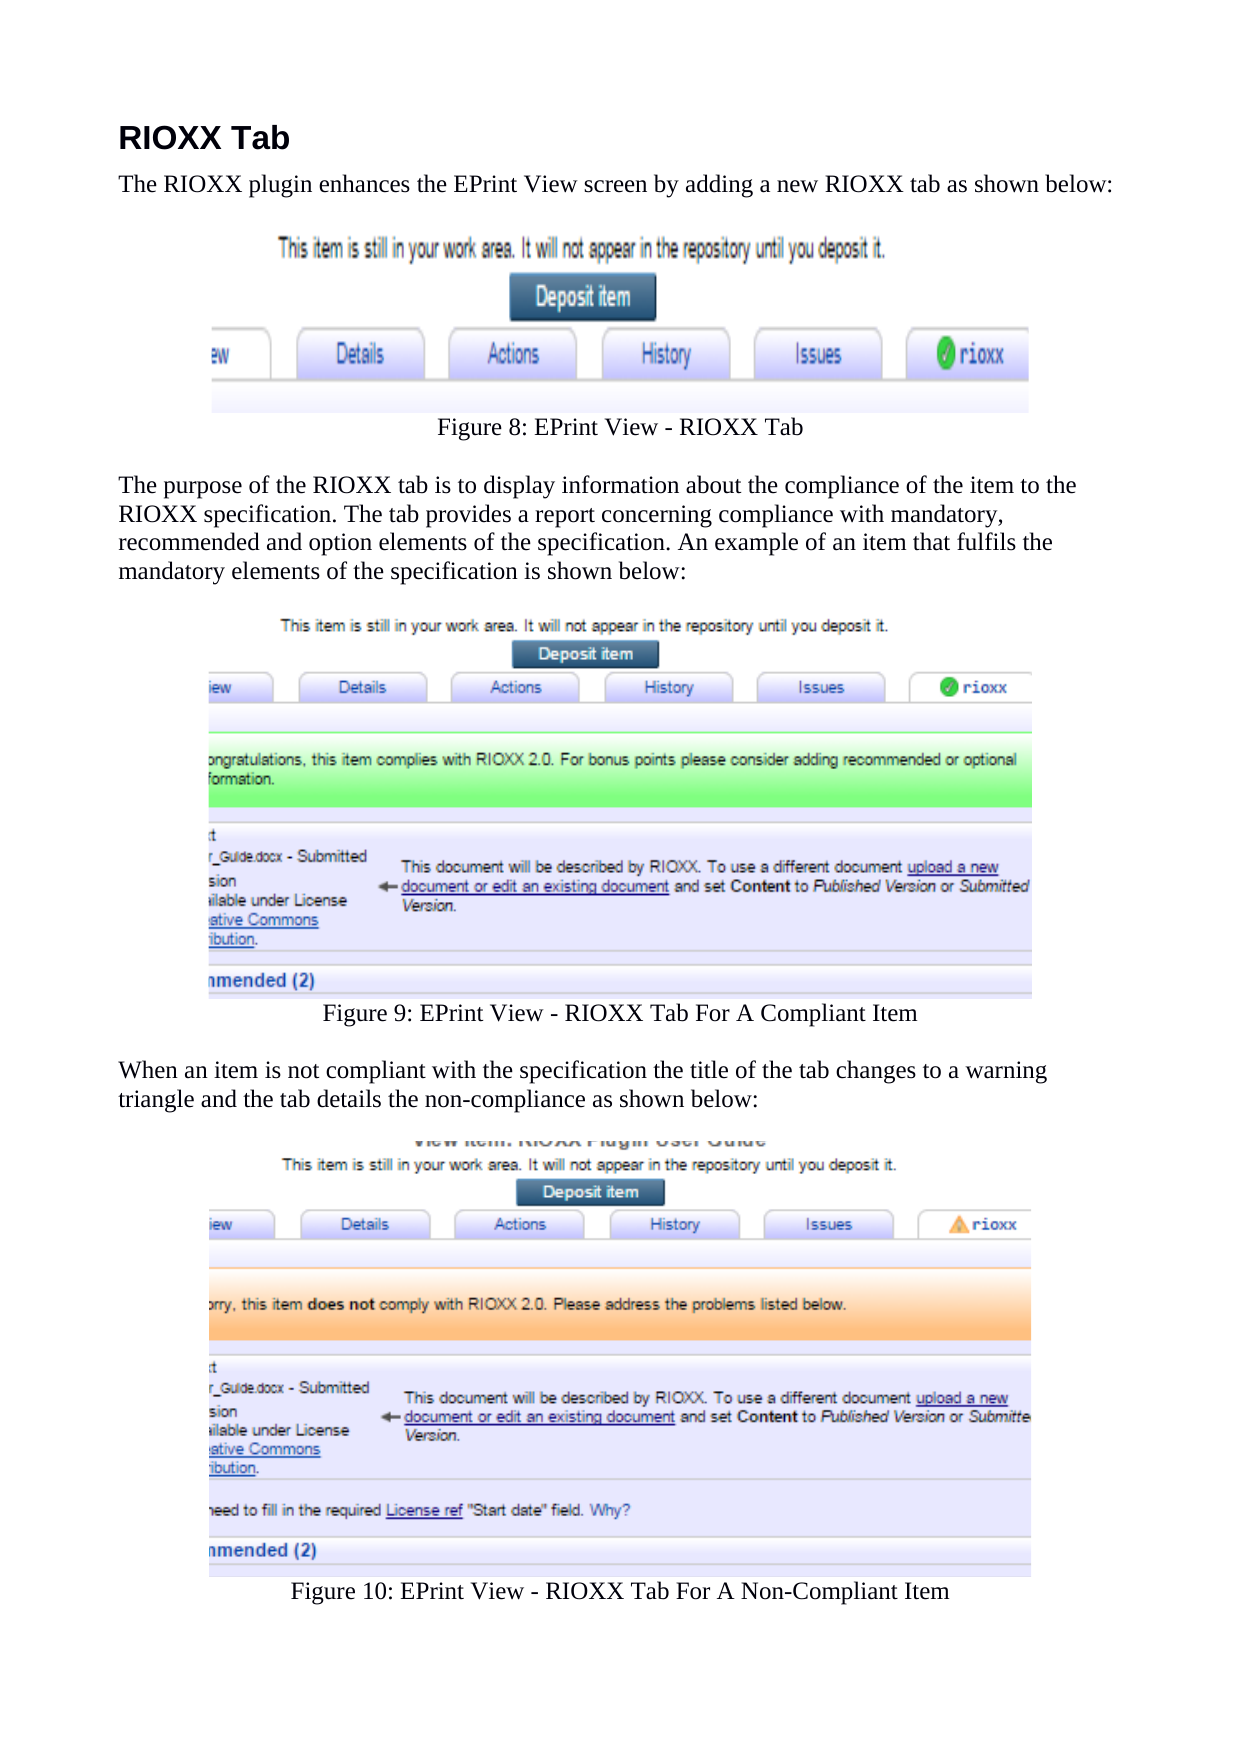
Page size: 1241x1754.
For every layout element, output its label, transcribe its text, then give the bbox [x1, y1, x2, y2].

picture [209, 1141, 1032, 1577]
picture [211, 226, 1029, 413]
picture [208, 613, 1032, 999]
text The RIOXX plugin enhances the EPrint View screen by adding a new RIOXX tab as shown below: [118, 169, 1122, 198]
text When an item is not compliant with the specification the title of the tab changes to a warning triangle and the tab details the non-compliance as shown below: [118, 1056, 1122, 1113]
subtitle RIOXX Tab [118, 118, 1122, 157]
text Figure 10: EPrint View - RIOXX Tab For A Non-Compliant Item [118, 1576, 1122, 1605]
text Figure 8: EPrint View - RIOXX Tab [118, 412, 1122, 441]
text The purpose of the RIOXX tab is to display information about the compliance of the item to the RIOXX specification. The tab provides a report concerning compliance with mandatory, recommended and option elements of the specification. An example of an item that fulfils the mandatory elements of the specification is shown below: [118, 470, 1122, 585]
text Figure 9: EPrint View - RIOXX Tab For A Compliant Item [118, 998, 1122, 1027]
